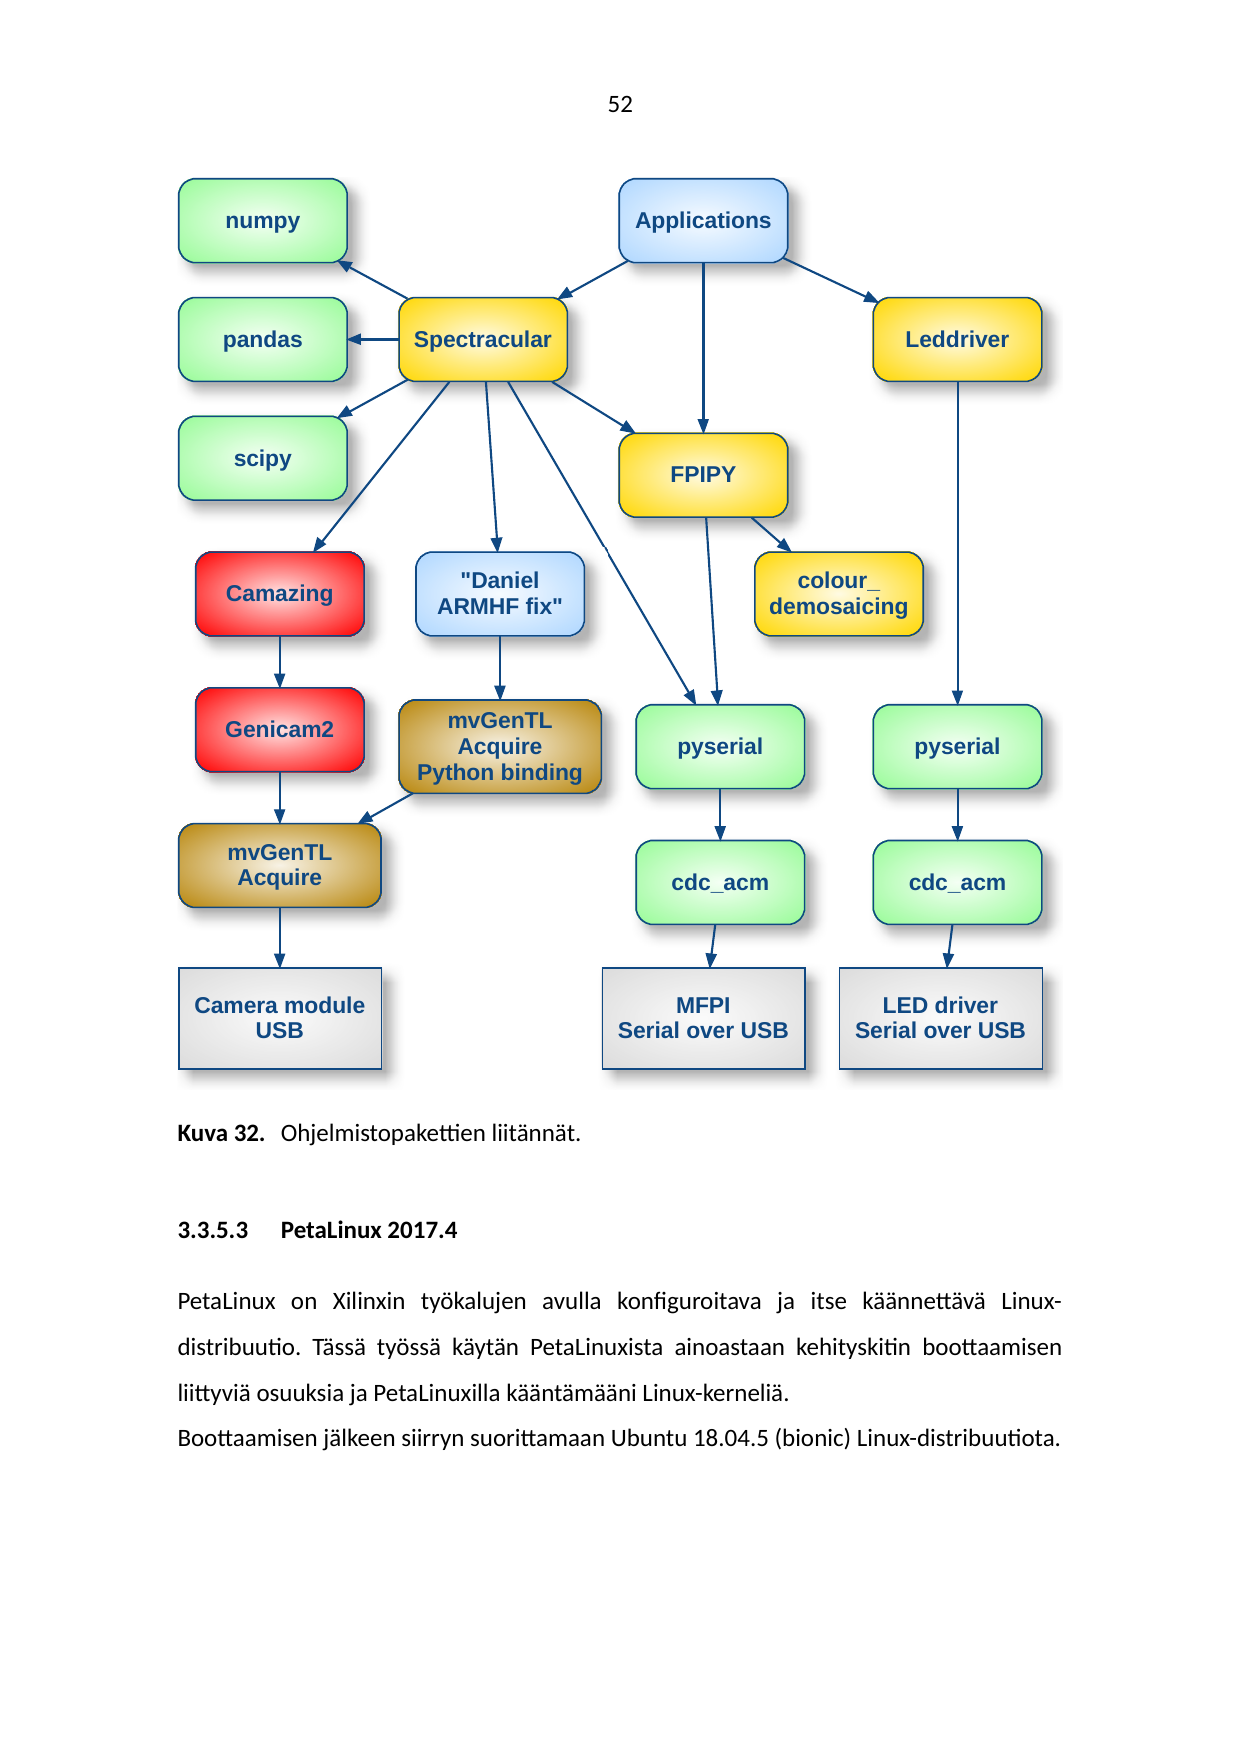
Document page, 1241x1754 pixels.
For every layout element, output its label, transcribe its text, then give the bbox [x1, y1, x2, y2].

text Boottaamisen jälkeen siirryn suorittamaan Ubuntu 18.04.5 (bionic) Linux-distribuutiota. [177, 1422, 1063, 1453]
text PetaLinux on Xilinxin työkalujen avulla konfiguroitava ja itse käännettävä Linux-distribuutio. Tässä työssä käytän PetaLinuxista ainoastaan kehityskitin boottaamisen liittyviä osuuksia ja PetaLinuxilla kääntämääni Linux-kerneliä. [177, 1285, 1063, 1407]
text Kuva 32. Ohjelmistopakettien liitännät. [177, 1117, 1063, 1148]
subtitle PetaLinux 2017.4 [177, 1214, 1063, 1245]
